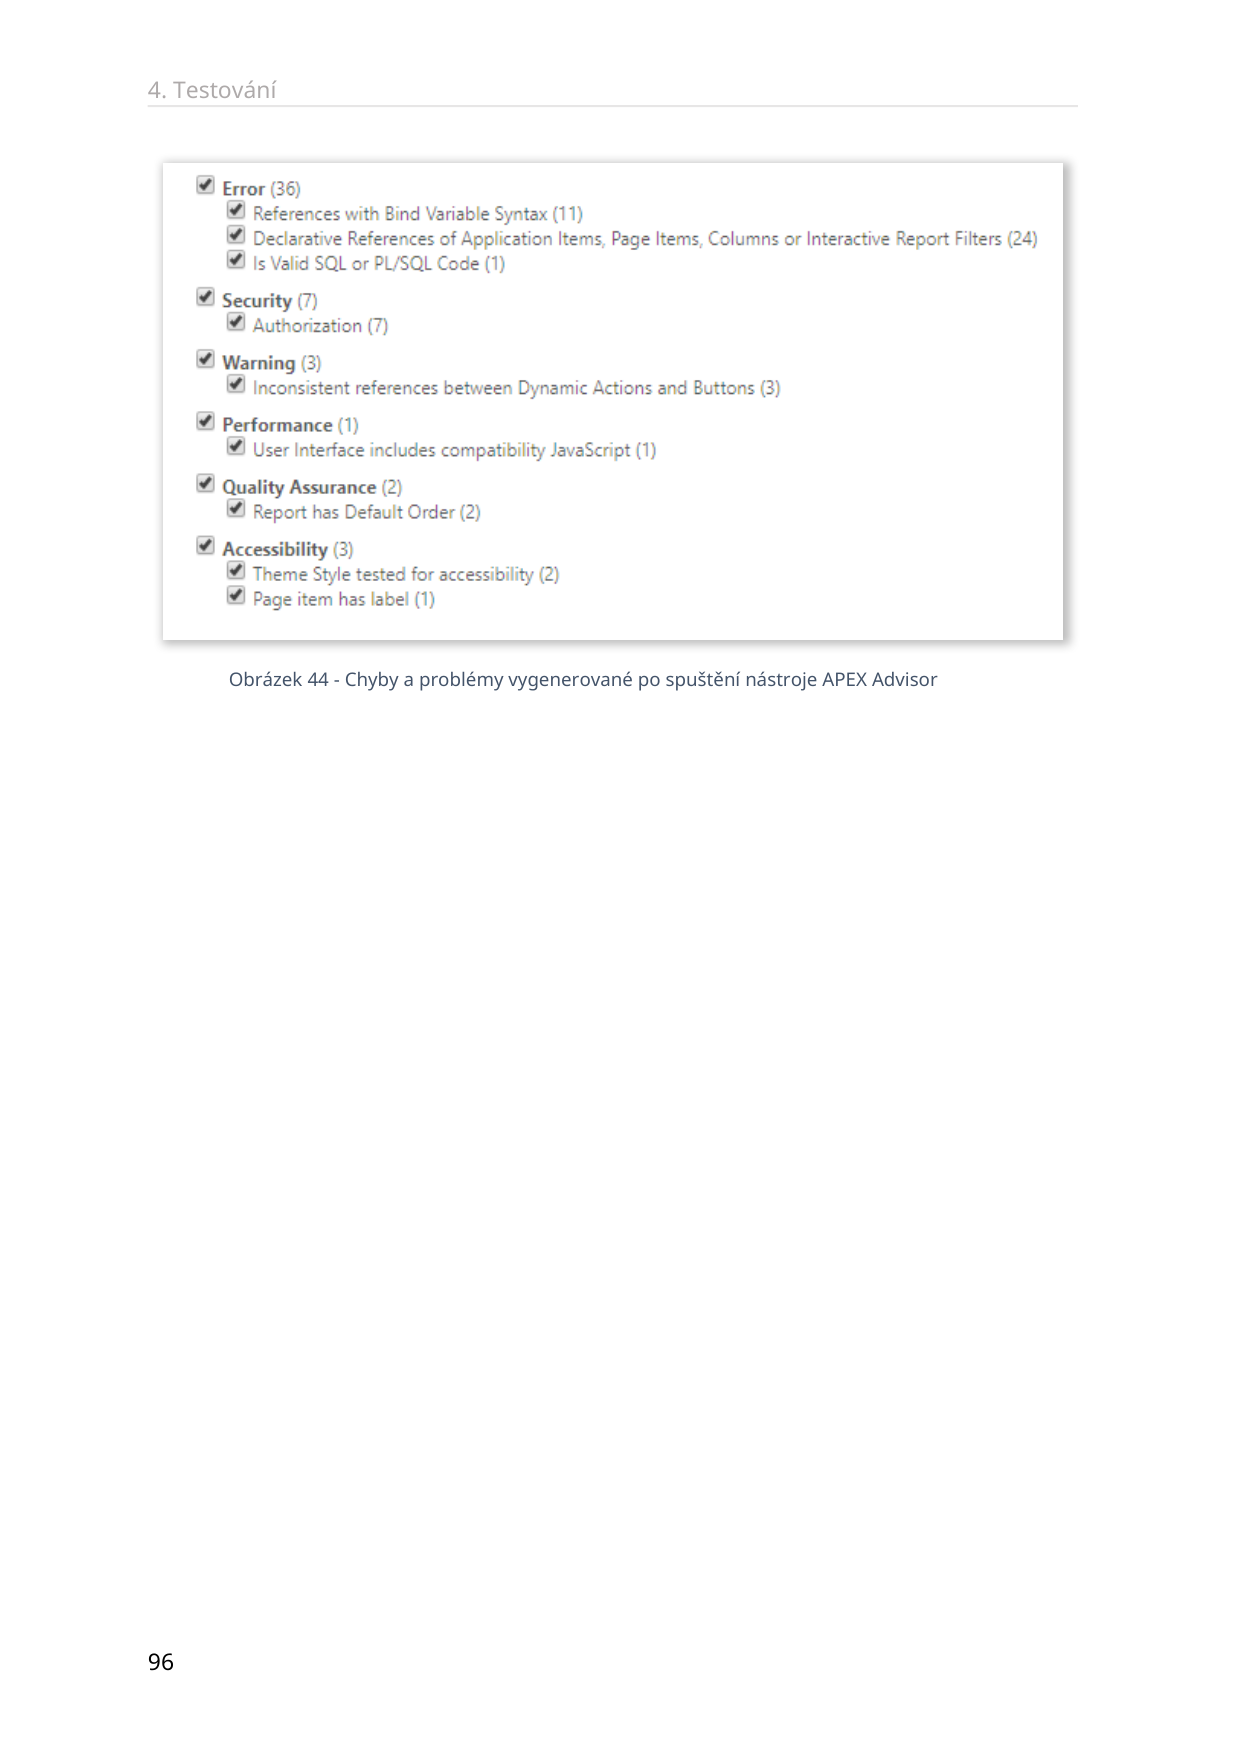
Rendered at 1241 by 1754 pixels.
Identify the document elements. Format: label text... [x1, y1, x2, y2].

picture [163, 163, 1063, 640]
text Obrázek 44 - Chyby a problémy vygenerované po spuštění nástroje APEX Advisor [148, 666, 1019, 692]
